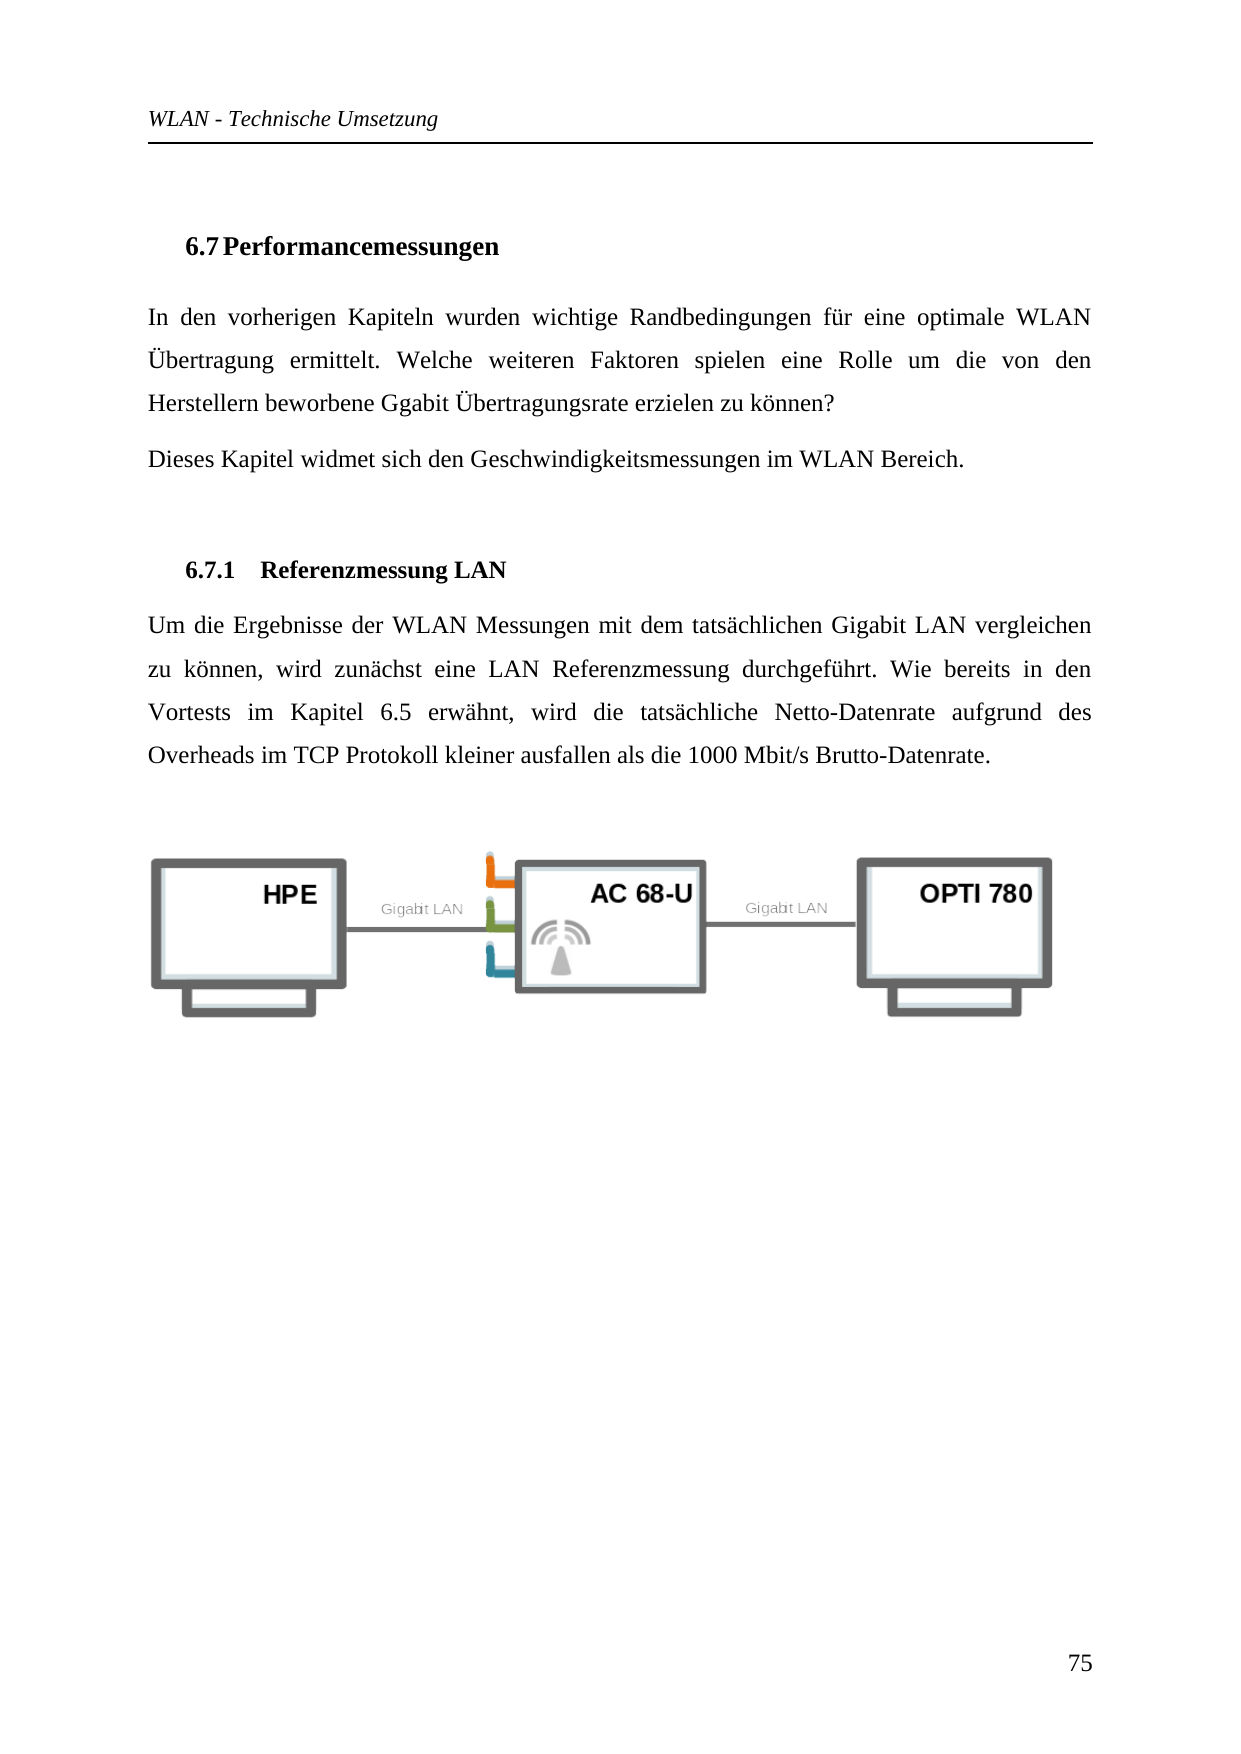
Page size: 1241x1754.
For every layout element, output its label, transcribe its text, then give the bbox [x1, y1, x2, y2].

text Um die Ergebnisse der WLAN Messungen mit dem tatsächlichen Gigabit LAN vergleichen zu können, wird zunächst eine LAN Referenzmessung durchgeführt. Wie bereits in den Vortests im Kapitel 6.5 erwähnt, wird die tatsächliche Netto-Datenrate aufgrund des Overheads im TCP Protokoll kleiner ausfallen als die 1000 Mbit/s Brutto-Datenrate. [148, 611, 1093, 769]
subtitle Performancemessungen [185, 230, 1093, 261]
text In den vorherigen Kapiteln wurden wichtige Randbedingungen für eine optimale WLAN Übertragung ermittelt. Welche weiteren Faktoren spielen eine Rolle um die von den Herstellern beworbene Ggabit Übertragungsrate erzielen zu können? [148, 302, 1093, 417]
text Dieses Kapitel widmet sich den Geschwindigkeitsmessungen im WLAN Bereich. [148, 444, 1093, 472]
subtitle Referenzmessung LAN [185, 555, 1093, 584]
